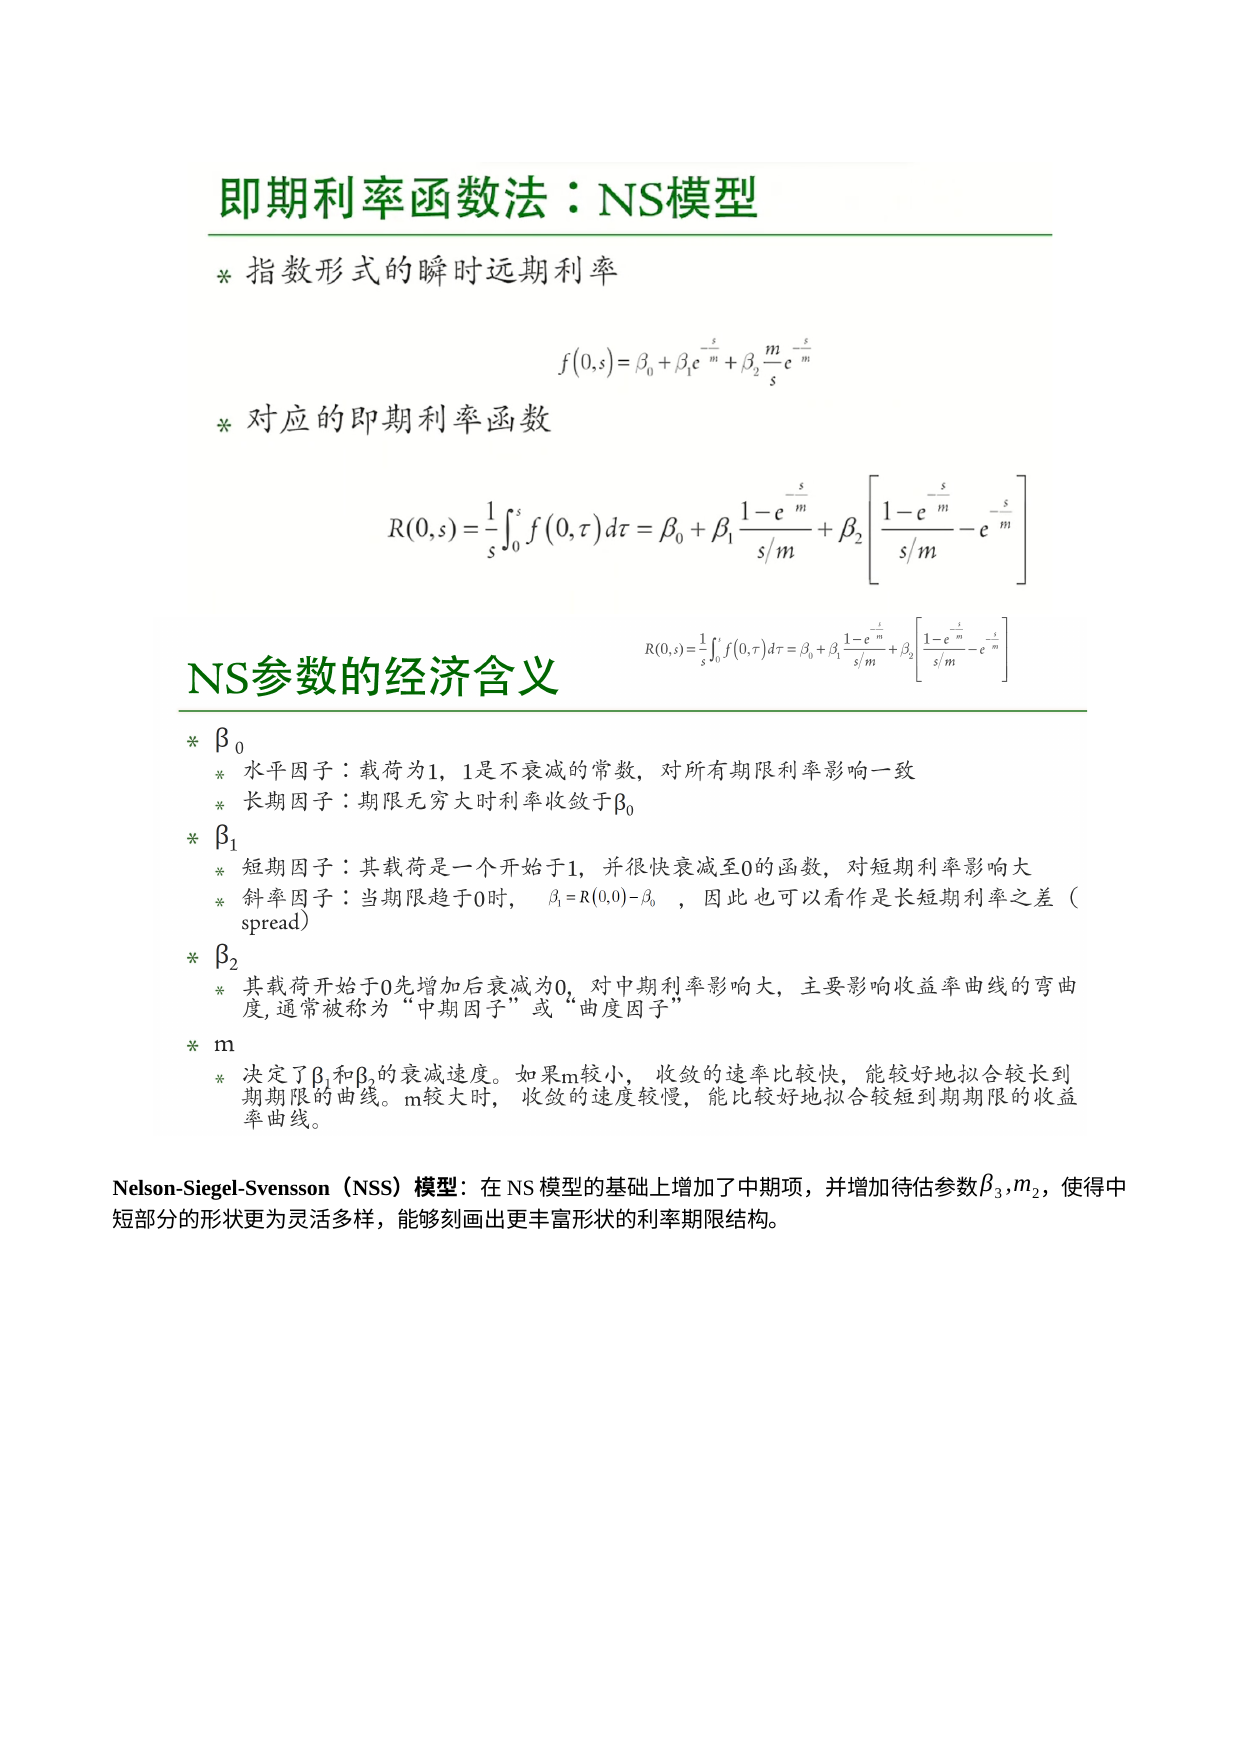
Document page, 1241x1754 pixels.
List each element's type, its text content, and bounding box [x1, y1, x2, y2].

picture [153, 617, 1088, 1136]
text Nelson-Siegel-Svensson（NSS）模型：在NS模型的基础上增加了中期项，并增加待估参数，使得中短部分的形状更为灵活多样，能够刻画出更丰富形状的利率期限结构。 [112, 1169, 1128, 1234]
picture [187, 162, 1053, 614]
